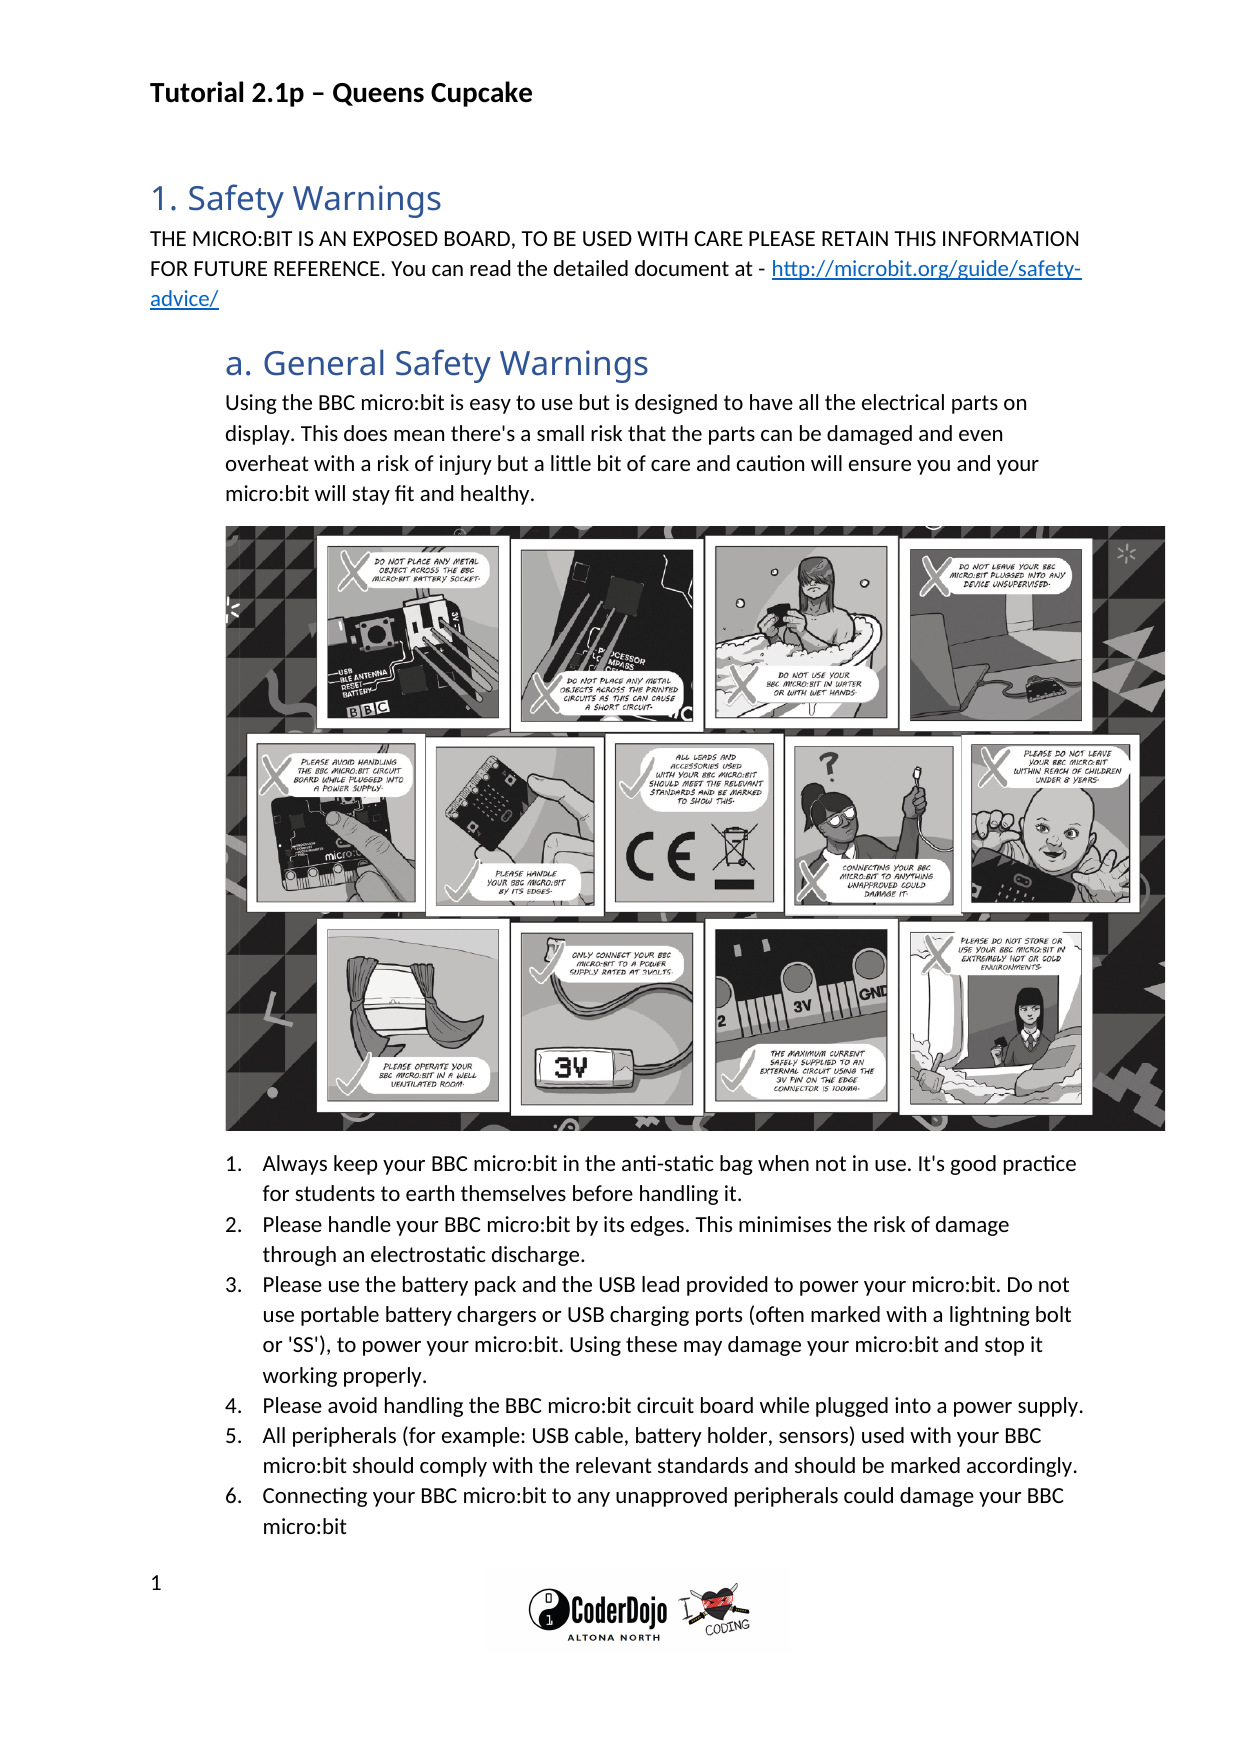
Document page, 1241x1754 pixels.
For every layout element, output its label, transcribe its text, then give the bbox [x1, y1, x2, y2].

subtitle Safety Warnings [150, 175, 1090, 220]
subtitle General Safety Warnings [225, 339, 1090, 385]
picture [486, 1568, 792, 1653]
text Using the BBC micro:bit is easy to use but is designed to have all the electrical parts on display. This does mean there's a small risk that the parts can be damaged and even overheat with a risk of injury but a little bit of care and caution will ensure you and your micro:bit will stay fit and healthy. [225, 388, 1090, 507]
list All peripherals (for example: USB cable, battery holder, sensors) used with your BBC micro:bit should comply with the relevant standards and should be marked accordingly. [225, 1421, 1090, 1479]
picture [225, 526, 1166, 1131]
list Please handle your BBC micro:bit by its edges. This minimises the risk of damage through an electrostatic discharge. [225, 1210, 1090, 1268]
list Please avoid handling the BBC micro:bit circuit board while plugged into a power supply. [225, 1391, 1090, 1419]
list Please use the battery pack and the USB lead provided to power your micro:bit. Do not use portable battery chargers or USB charging ports (often marked with a lightning bolt or 'SS'), to power your micro:bit. Using these may damage your micro:bit and stop it working properly. [225, 1270, 1090, 1389]
text THE MICRO:BIT IS AN EXPOSED BOARD, TO BE USED WITH CARE PLEASE RETAIN THIS INFORMATION FOR FUTURE REFERENCE. You can read the detailed document at - http://microbit.org/guide/safety-advice/ [150, 224, 1090, 312]
list Always keep your BBC micro:bit in the anti-static bag when not in use. It's good practice for students to earth themselves before handling it. [225, 1149, 1090, 1208]
list Connecting your BBC micro:bit to any unapproved peripherals could damage your BBC micro:bit [225, 1482, 1090, 1540]
